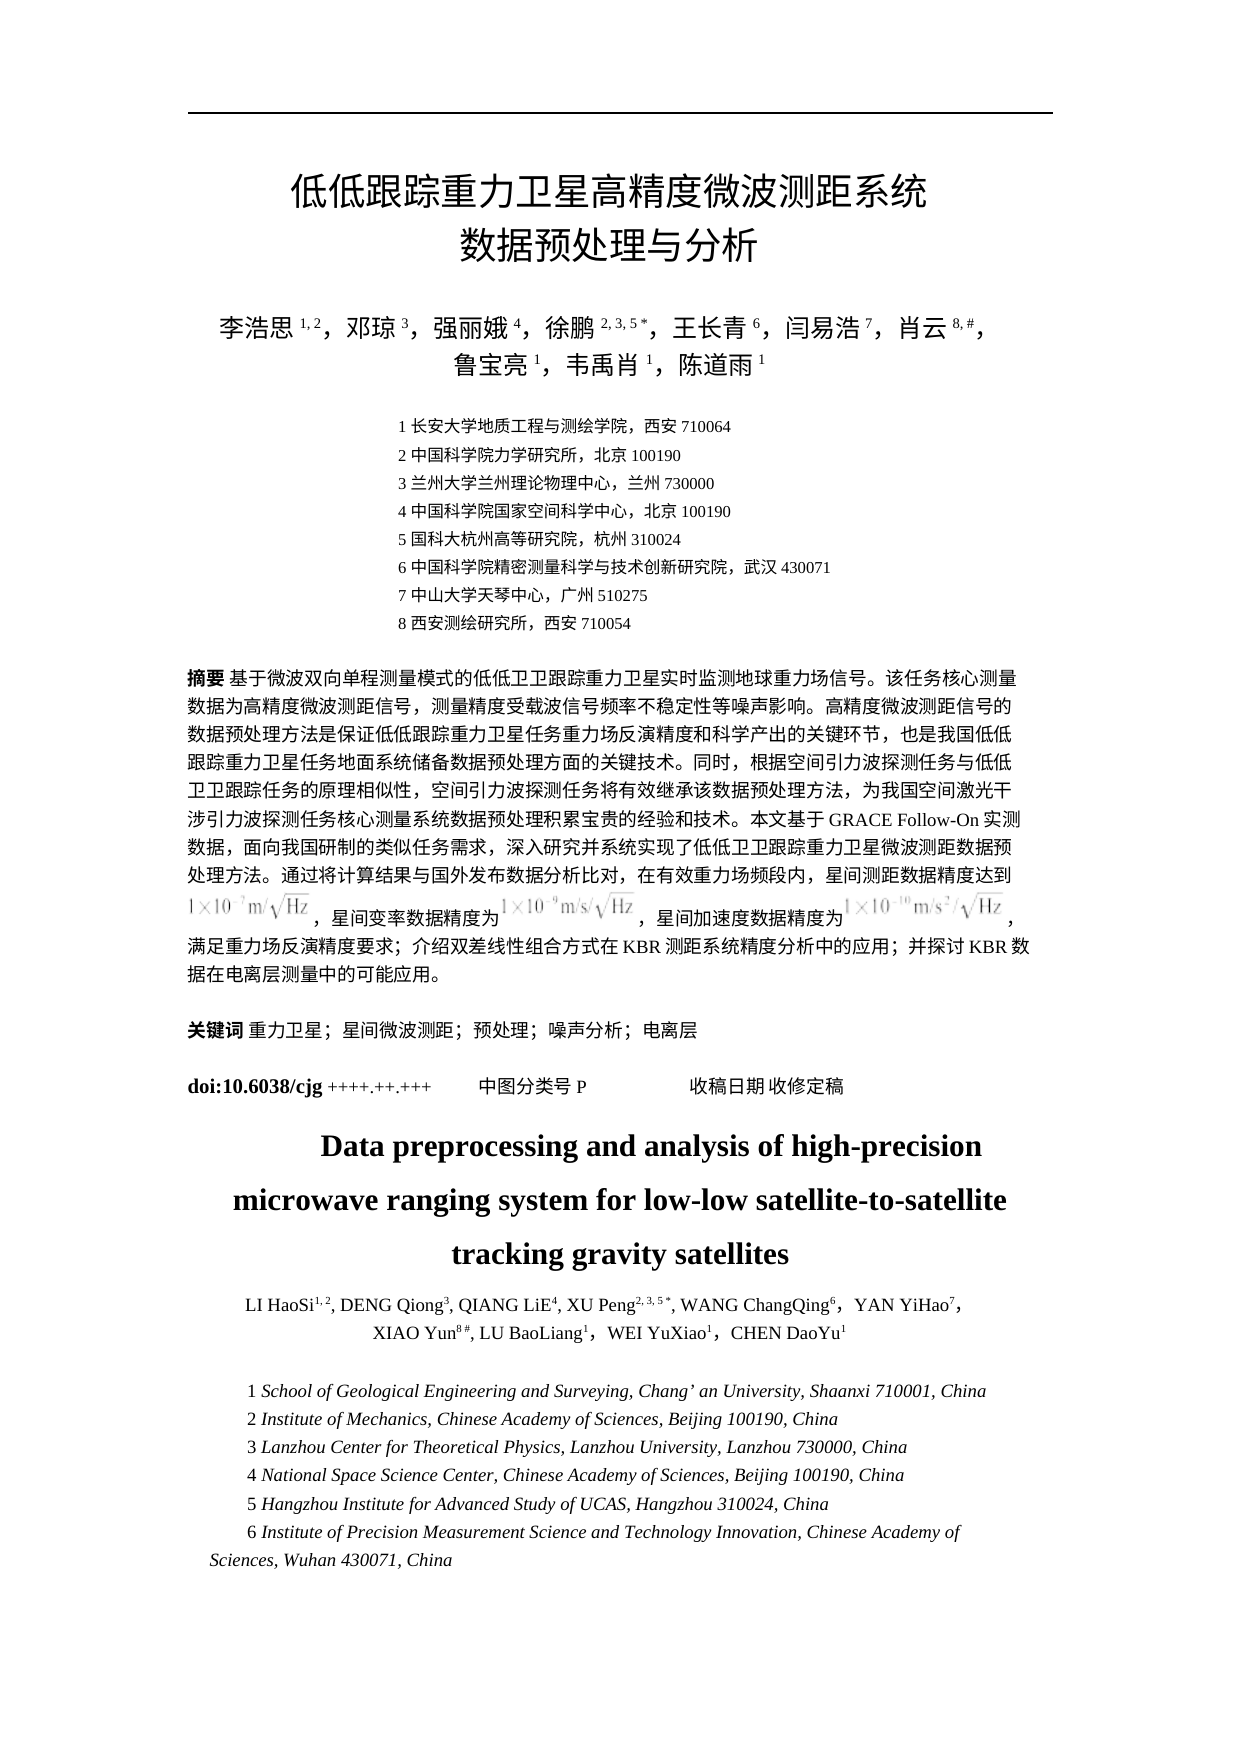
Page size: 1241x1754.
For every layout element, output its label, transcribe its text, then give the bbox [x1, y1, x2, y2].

text 4 中国科学院国家空间科学中心，北京 100190 [231, 494, 1031, 522]
text 5 国科大杭州高等研究院，杭州 310024 [231, 522, 1031, 550]
text 李浩思1, 2，邓琼3，强丽娥4，徐鹏2, 3, 5 *，王长青6，闫易浩7，肖云8, #， [187, 309, 1031, 345]
text 数据预处理与分析 [187, 216, 1031, 271]
text LI HaoSi1, 2, DENG Qiong3, QIANG LiE4, XU Peng2, 3, 5 *, WANG ChangQing6，YAN YiHao7， [187, 1289, 1031, 1317]
text 2 Institute of Mechanics, Chinese Academy of Sciences, Beijing 100190, China [209, 1401, 1031, 1429]
text 6 中国科学院精密测量科学与技术创新研究院，武汉 430071 [231, 550, 1031, 578]
text doi:10.6038/cjg ++++.++.+++ 中图分类号P 收稿日期 收修定稿 [187, 1071, 1031, 1099]
text 摘要 基于微波双向单程测量模式的低低卫卫跟踪重力卫星实时监测地球重力场信号。该任务核心测量数据为高精度微波测距信号，测量精度受载波信号频率不稳定性等噪声影响。高精度微波测距信号的数据预处理方法是保证低低跟踪重力卫星任务重力场反演精度和科学产出的关键环节，也是我国低低跟踪重力卫星任务地面系统储备数据预处理方面的关键技术。同时，根据空间引力波探测任务与低低卫卫跟踪任务的原理相似性，空间引力波探测任务将有效继承该数据预处理方法，为我国空间激光干涉引力波探测任务核心测量系统数据预处理积累宝贵的经验和技术。本文基于GRACE Follow-On实测数据，面向我国研制的类似任务需求，深入研究并系统实现了低低卫卫跟踪重力卫星微波测距数据预处理方法。通过将计算结果与国外发布数据分析比对，在有效重力场频段内，星间测距数据精度达到，星间变率数据精度为，星间加速度数据精度为，满足重力场反演精度要求；介绍双差线性组合方式在KBR测距系统精度分析中的应用；并探讨KBR数据在电离层测量中的可能应用。 [187, 663, 1031, 987]
text 5 Hangzhou Institute for Advanced Study of UCAS, Hangzhou 310024, China [209, 1486, 1031, 1514]
text XIAO Yun8 #, LU BaoLiang1，WEI YuXiao1，CHEN DaoYu1 [187, 1317, 1031, 1345]
text 关键词 重力卫星；星间微波测距；预处理；噪声分析；电离层 [187, 1015, 1031, 1043]
text Data preprocessing and analysis of high-precision microwave ranging system for low-low satellite-to-satellite tracking gravity satellites [209, 1127, 1031, 1271]
text 7 中山大学天琴中心，广州 510275 [231, 578, 1031, 606]
text 1 长安大学地质工程与测绘学院，西安 710064 [231, 409, 1031, 438]
text 低低跟踪重力卫星高精度微波测距系统 [187, 162, 1031, 216]
text 6 Institute of Precision Measurement Science and Technology Innovation, Chinese Academy of Sciences, Wuhan 430071, China [209, 1514, 1031, 1570]
text 3 兰州大学兰州理论物理中心，兰州 730000 [231, 466, 1031, 494]
text 鲁宝亮1，韦禹肖1，陈道雨1 [187, 345, 1031, 381]
text 1 School of Geological Engineering and Surveying, Chang’ an University, Shaanxi 710001, China [209, 1373, 1031, 1401]
text 4 National Space Science Center, Chinese Academy of Sciences, Beijing 100190, China [209, 1458, 1031, 1486]
text 2 中国科学院力学研究所，北京 100190 [231, 438, 1031, 466]
text 8 西安测绘研究所，西安 710054 [231, 606, 1031, 634]
text 3 Lanzhou Center for Theoretical Physics, Lanzhou University, Lanzhou 730000, China [209, 1429, 1031, 1458]
